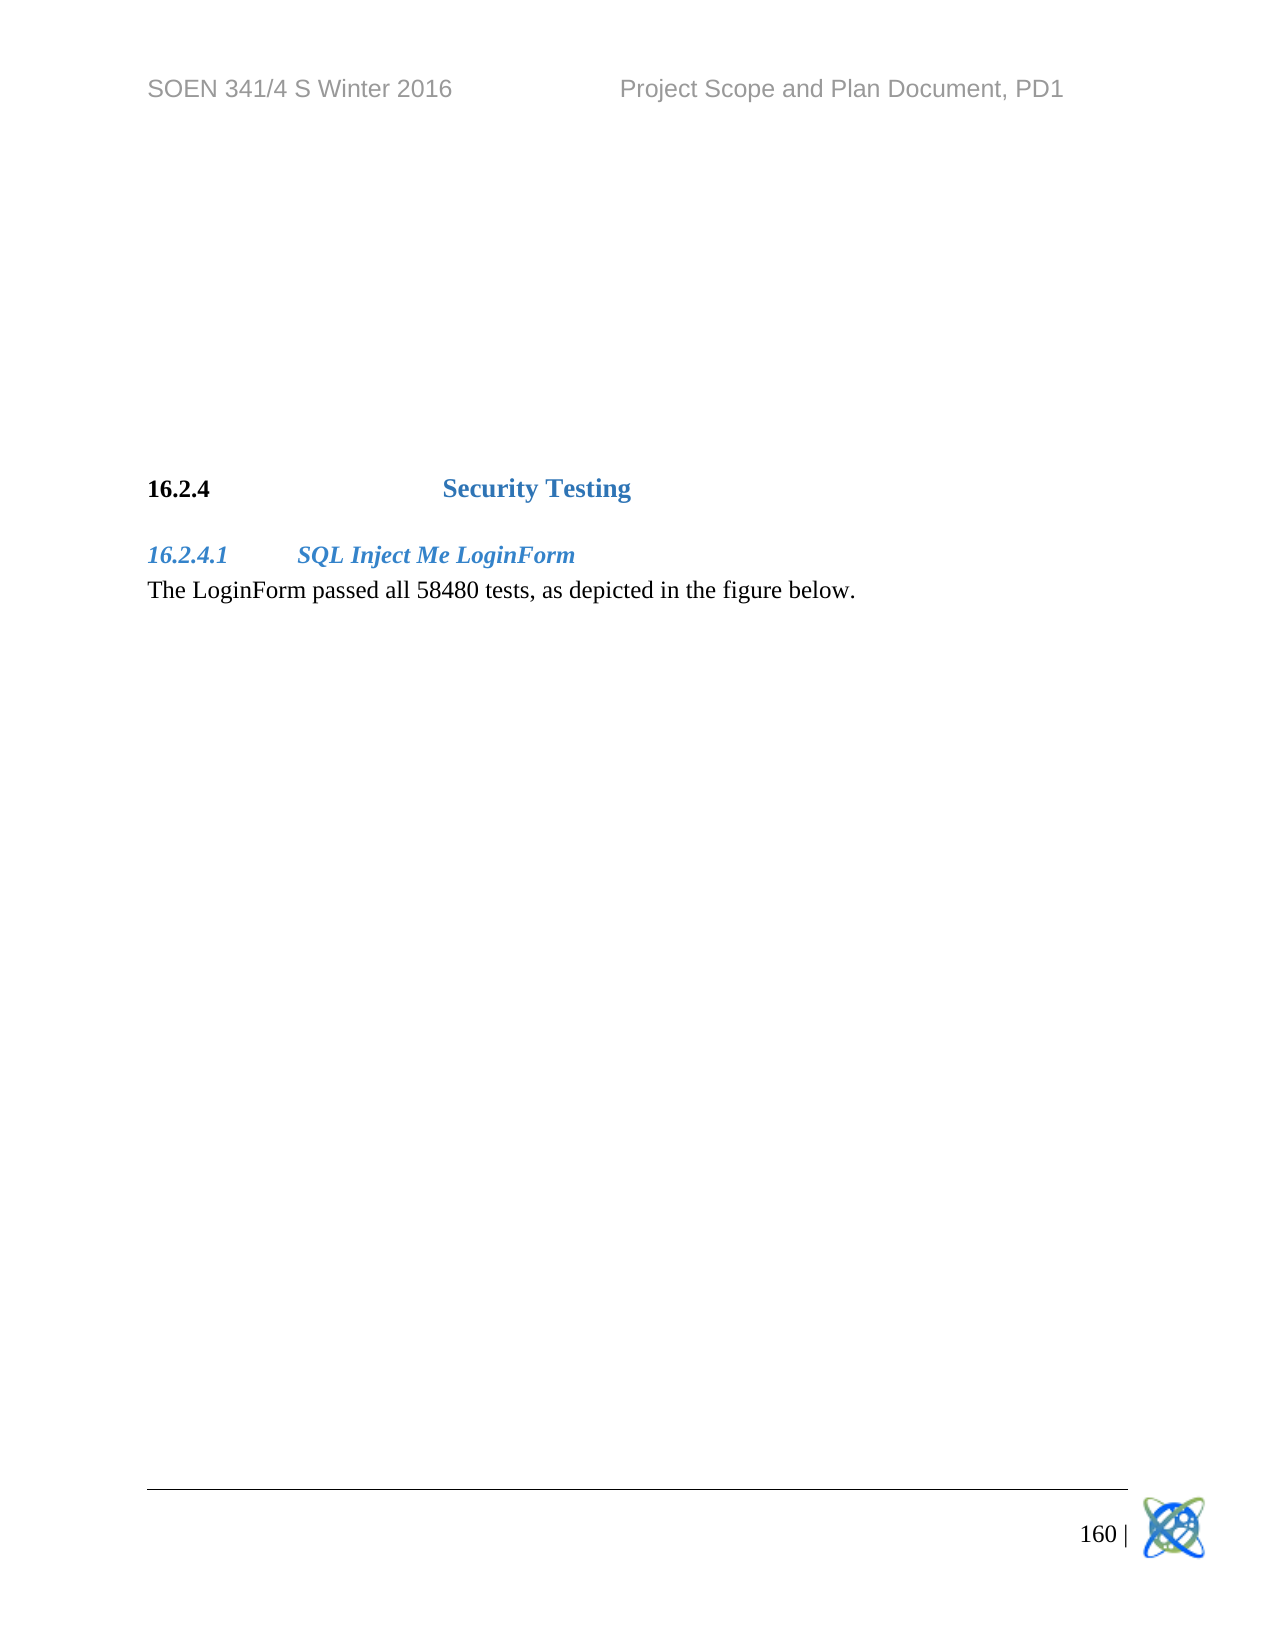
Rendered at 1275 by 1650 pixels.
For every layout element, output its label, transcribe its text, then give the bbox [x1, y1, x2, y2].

picture [1123, 1490, 1224, 1566]
text The LoginForm passed all 58480 tests, as depicted in the figure below. [147, 576, 1128, 604]
text Security Testing [147, 472, 1128, 503]
text SQL Inject Me LoginForm [147, 541, 1128, 569]
